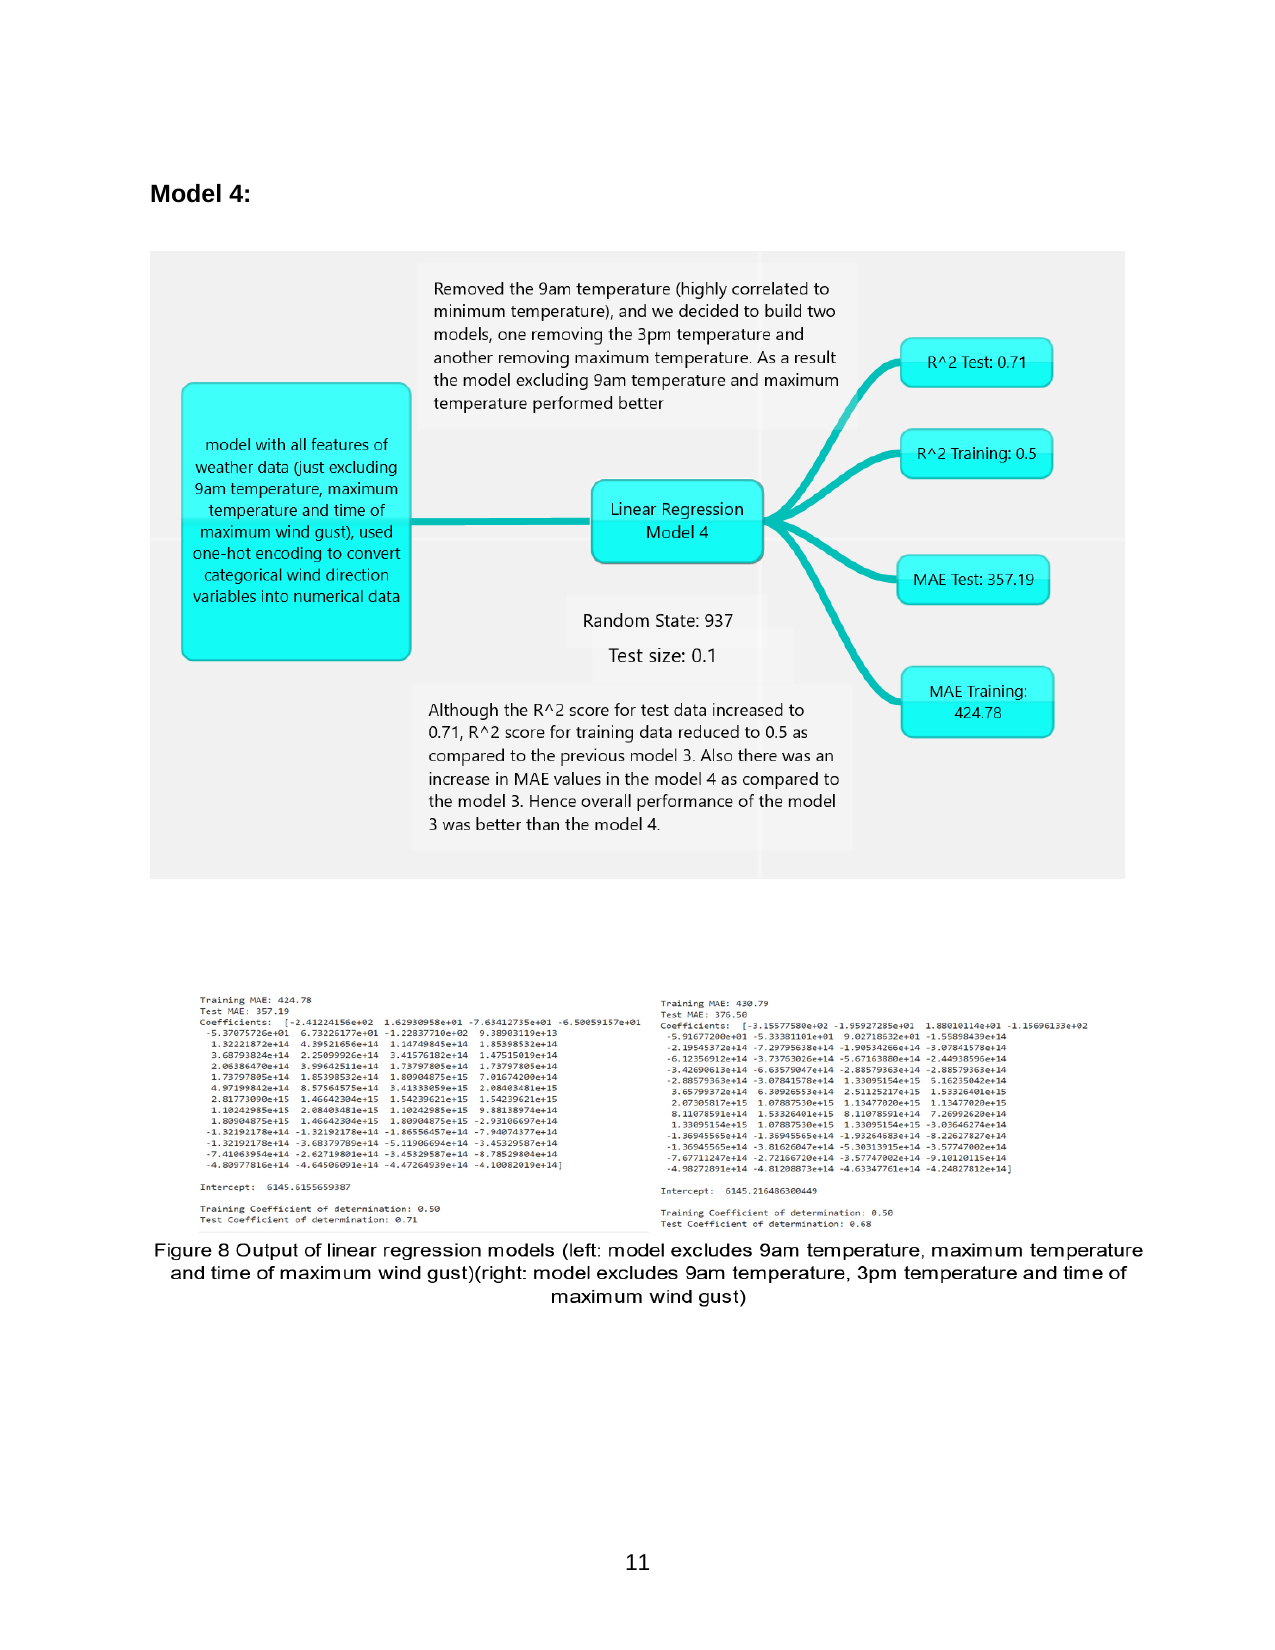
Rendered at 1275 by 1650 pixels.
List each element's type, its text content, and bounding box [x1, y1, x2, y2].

picture [150, 989, 1147, 1310]
text Model 4: [150, 179, 1125, 208]
picture [150, 251, 1125, 879]
